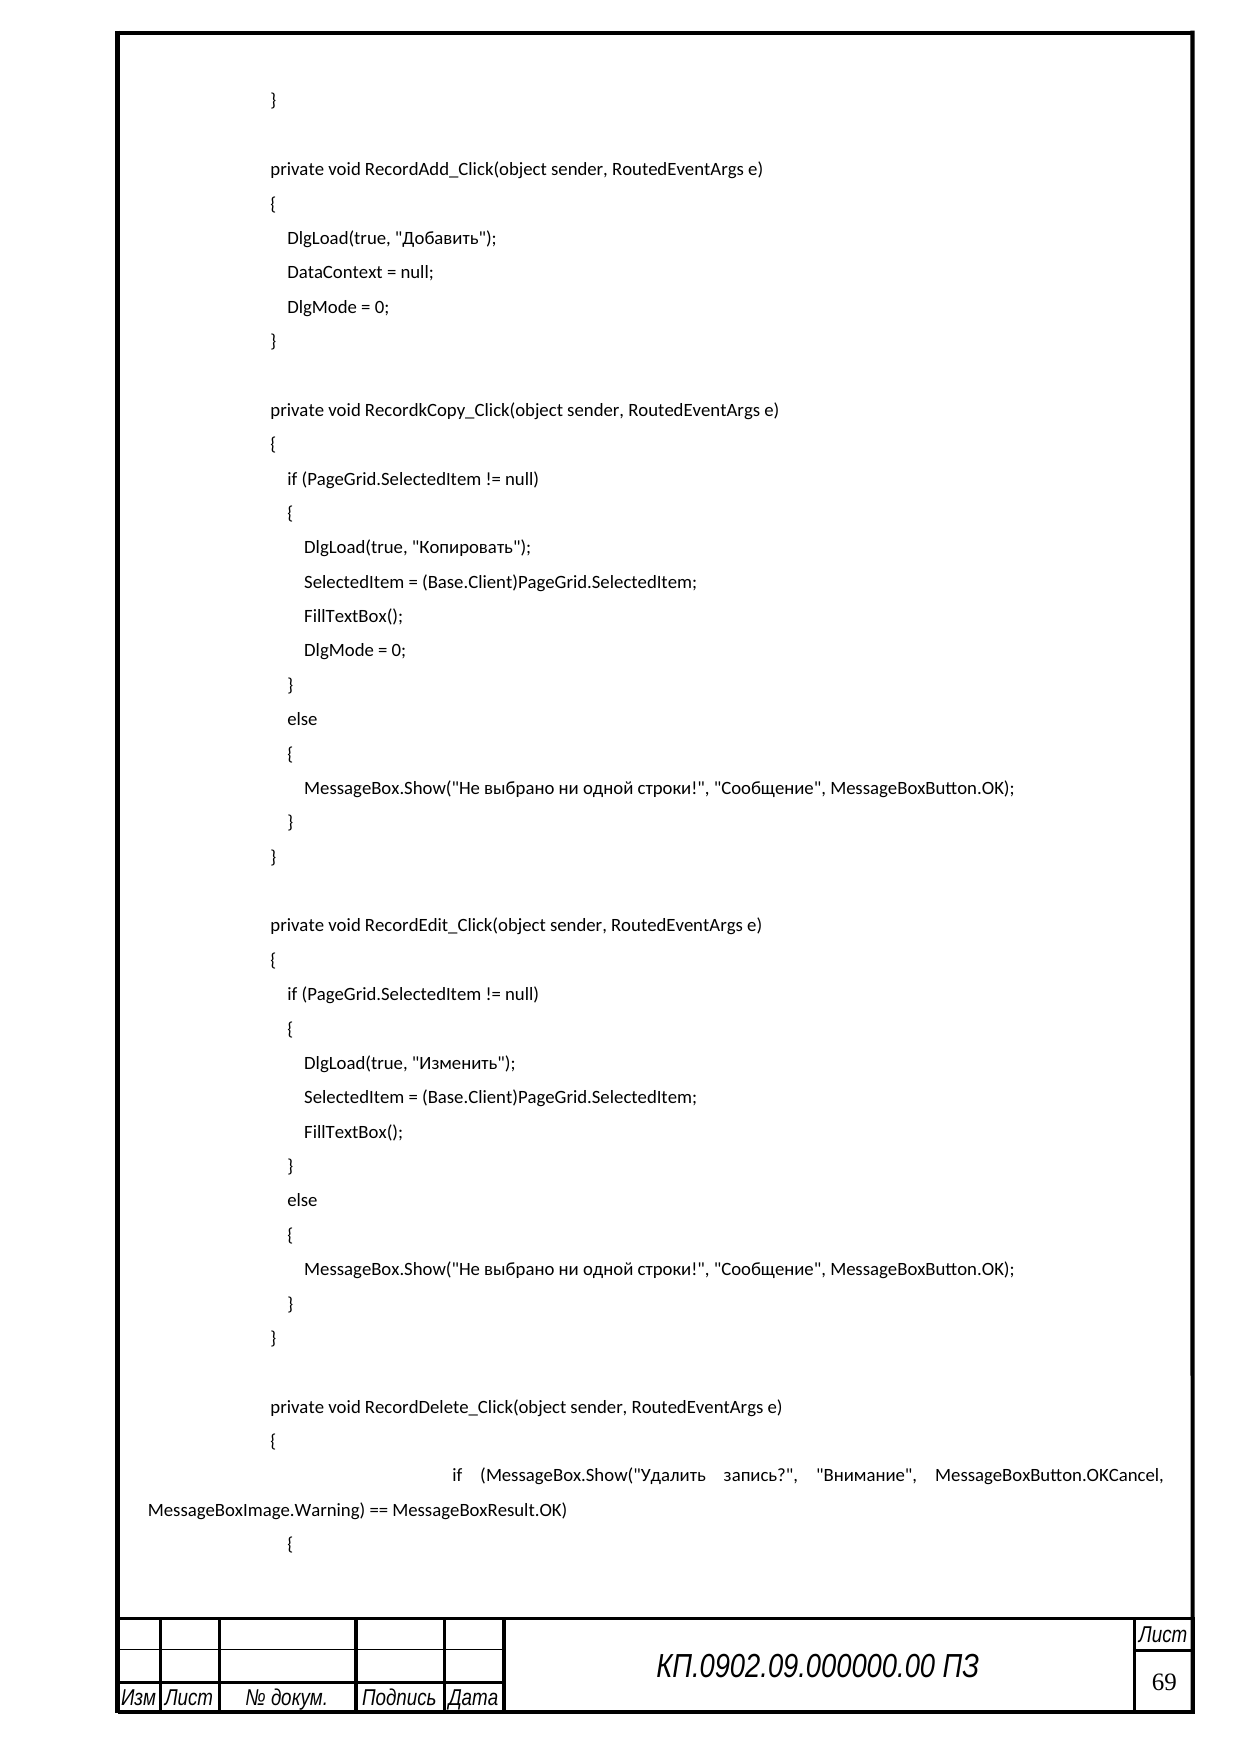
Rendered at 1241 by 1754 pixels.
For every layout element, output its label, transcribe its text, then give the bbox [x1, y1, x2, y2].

text DlgMode = 0; [148, 639, 1164, 662]
text DlgLoad(true, "Добавить"); [148, 226, 1164, 249]
text { [148, 432, 1164, 455]
text } [148, 89, 1164, 112]
text } [148, 673, 1164, 696]
text private void RecordEdit_Click(object sender, RoutedEventArgs e) [148, 914, 1164, 937]
text } [148, 1154, 1164, 1177]
text SelectedItem = (Base.Client)PageGrid.SelectedItem; [148, 1086, 1164, 1108]
text } [148, 1292, 1164, 1315]
text { [148, 1017, 1164, 1040]
text } [148, 811, 1164, 833]
text } [148, 845, 1164, 868]
text else [148, 707, 1164, 730]
text if (MessageBox.Show("Удалить запись?", "Внимание", MessageBoxButton.OKCancel, MessageBoxImage.Warning) == MessageBoxResult.OK) [148, 1464, 1164, 1521]
text { [148, 501, 1164, 524]
text if (PageGrid.SelectedItem != null) [148, 467, 1164, 490]
text else [148, 1189, 1164, 1212]
text private void RecordkCopy_Click(object sender, RoutedEventArgs e) [148, 398, 1164, 421]
text DlgLoad(true, "Копировать"); [148, 536, 1164, 558]
text } [148, 1326, 1164, 1349]
text { [148, 1532, 1164, 1555]
text { [148, 742, 1164, 765]
text { [148, 192, 1164, 215]
text { [148, 1223, 1164, 1246]
text DlgLoad(true, "Изменить"); [148, 1051, 1164, 1074]
text FillTextBox(); [148, 1120, 1164, 1143]
text MessageBox.Show("Не выбрано ни одной строки!", "Сообщение", MessageBoxButton.OK); [148, 1257, 1164, 1280]
text private void RecordDelete_Click(object sender, RoutedEventArgs e) [148, 1395, 1164, 1418]
text DlgMode = 0; [148, 295, 1164, 318]
text FillTextBox(); [148, 604, 1164, 627]
text } [148, 329, 1164, 352]
text if (PageGrid.SelectedItem != null) [148, 982, 1164, 1005]
text MessageBox.Show("Не выбрано ни одной строки!", "Сообщение", MessageBoxButton.OK); [148, 776, 1164, 799]
text private void RecordAdd_Click(object sender, RoutedEventArgs e) [148, 157, 1164, 180]
text { [148, 1429, 1164, 1452]
text DataContext = null; [148, 261, 1164, 283]
text SelectedItem = (Base.Client)PageGrid.SelectedItem; [148, 570, 1164, 593]
text { [148, 948, 1164, 971]
